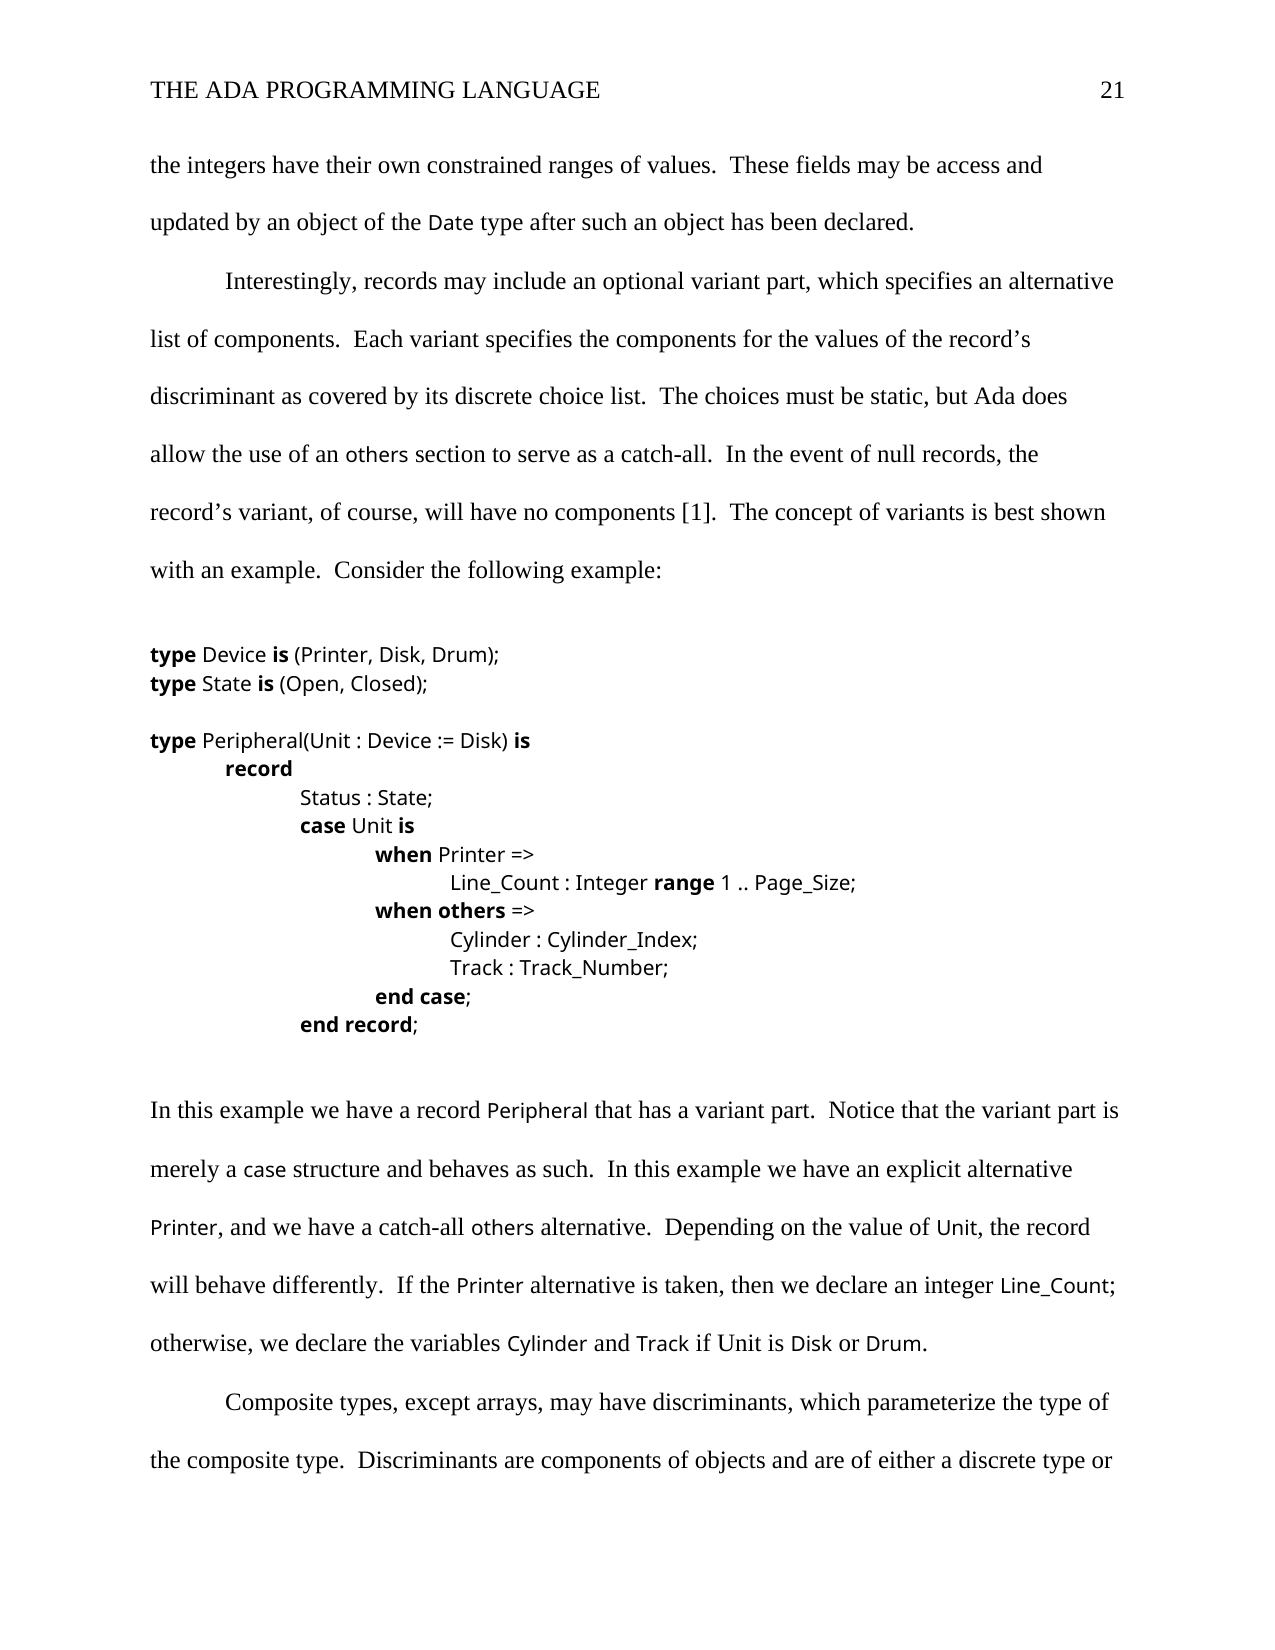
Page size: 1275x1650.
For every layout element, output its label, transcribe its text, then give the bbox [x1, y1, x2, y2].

text type State is (Open, Closed); [150, 669, 1125, 697]
text Interestingly, records may include an optional variant part, which specifies an alternative list of components. Each variant specifies the components for the values of the record’s discriminant as covered by its discrete choice list. The choices must be static, but Ada does allow the use of an others section to serve as a catch-all. In the event of null records, the record’s variant, of course, will have no components [1]. The concept of variants is best shown with an example. Consider the following example: [150, 266, 1125, 583]
text Status : State; [150, 783, 1125, 811]
text Cylinder : Cylinder_Index; [150, 925, 1125, 953]
text end record; [150, 1010, 1125, 1039]
text In this example we have a record Peripheral that has a variant part. Notice that the variant part is merely a case structure and behaves as such. In this example we have an explicit alternative Printer, and we have a catch-all others alternative. Depending on the value of Unit, the record will behave differently. If the Printer alternative is taken, then we declare an integer Line_Count; otherwise, we declare the variables Cylinder and Track if Unit is Disk or Drum. [150, 1096, 1125, 1358]
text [150, 150, 1125, 237]
text record [150, 754, 1125, 783]
text when others => [150, 897, 1125, 925]
text when Printer => [150, 840, 1125, 868]
text Line_Count : Integer range 1 .. Page_Size; [150, 868, 1125, 897]
text type Peripheral(Unit : Device := Disk) is [150, 726, 1125, 754]
text case Unit is [150, 811, 1125, 840]
text Track : Track_Number; [150, 953, 1125, 982]
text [150, 1387, 1125, 1474]
text type Device is (Printer, Disk, Drum); [150, 641, 1125, 669]
text end case; [150, 982, 1125, 1010]
